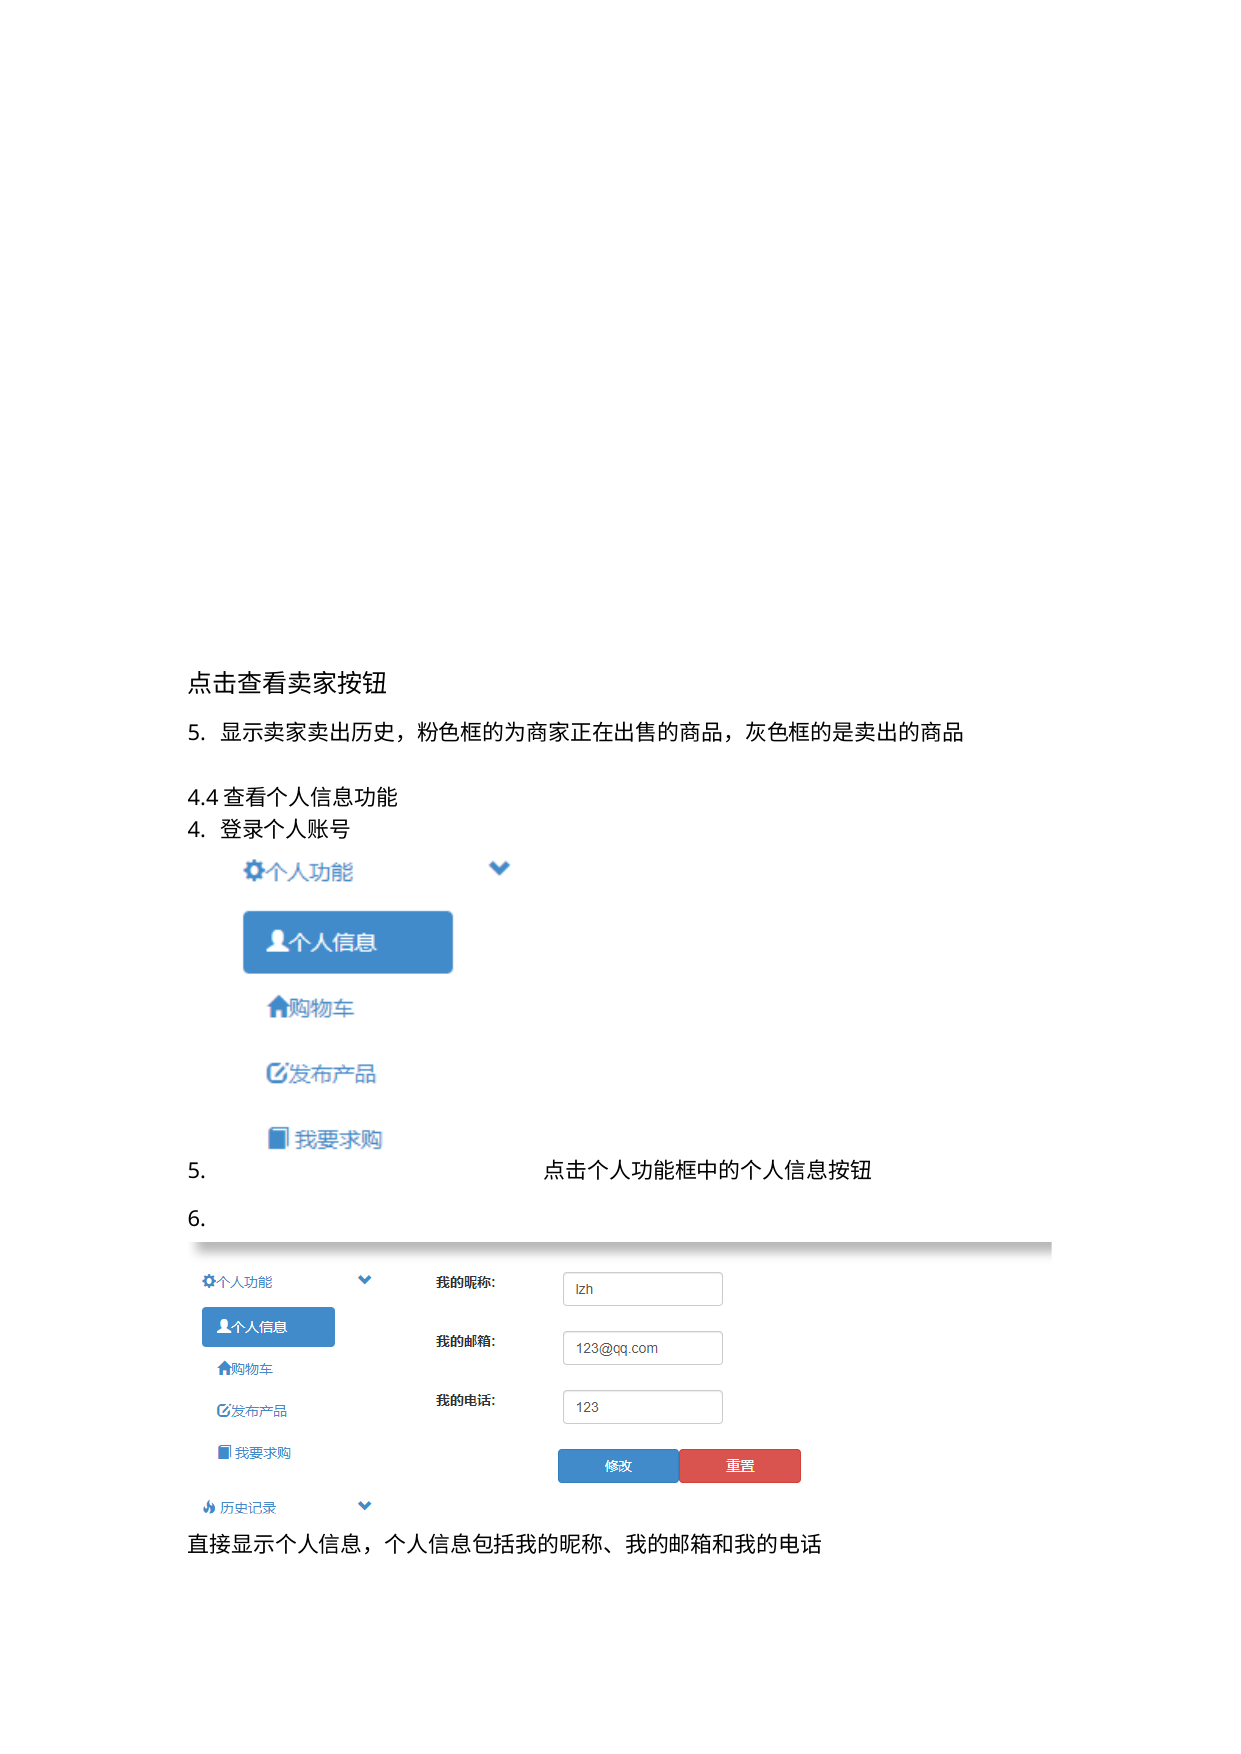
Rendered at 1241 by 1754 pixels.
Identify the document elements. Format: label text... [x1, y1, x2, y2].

text 4.4查看个人信息功能 [187, 779, 1053, 812]
list 显示卖家卖出历史，粉色框的为商家正在出售的商品，灰色框的是卖出的商品 [187, 714, 1053, 747]
list 点击查看卖家按钮 [187, 162, 1053, 714]
picture [187, 1234, 1052, 1514]
list 登录个人账号 [187, 812, 1053, 844]
picture [220, 844, 544, 1179]
